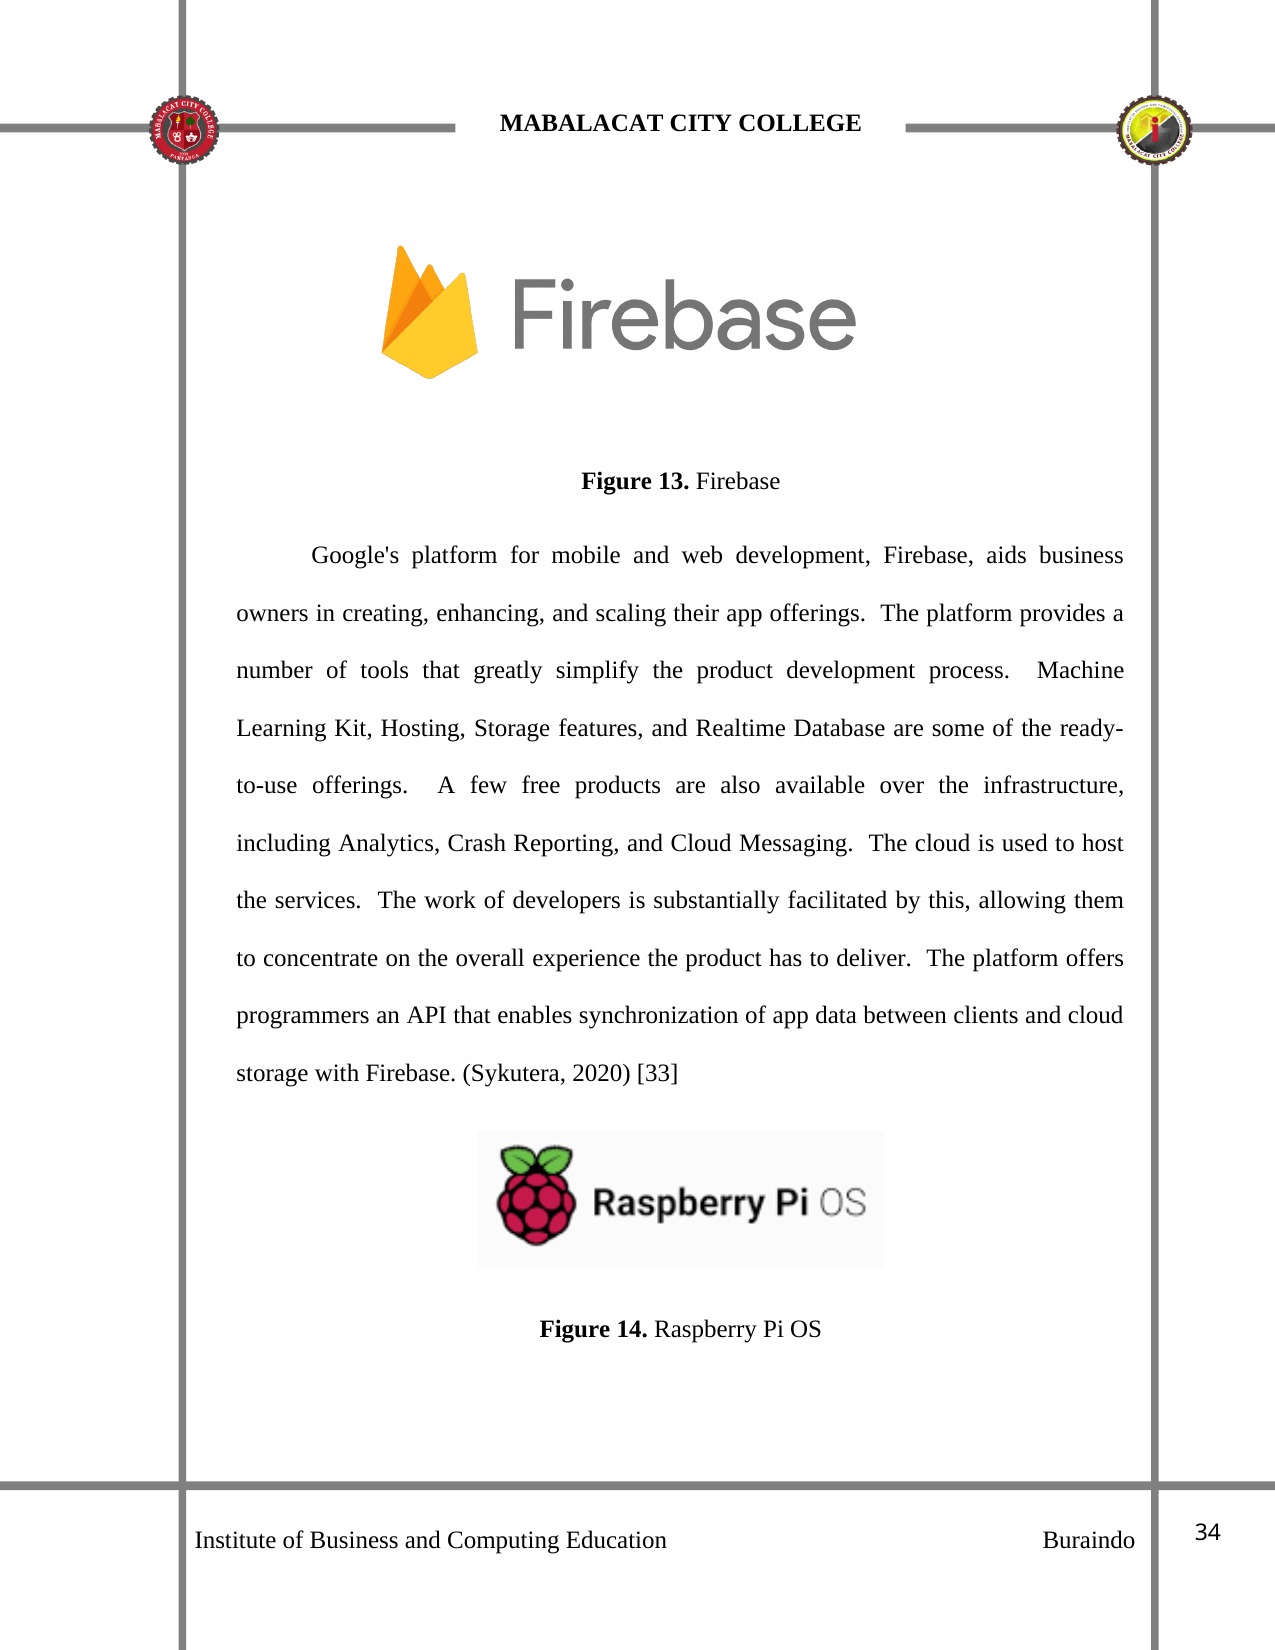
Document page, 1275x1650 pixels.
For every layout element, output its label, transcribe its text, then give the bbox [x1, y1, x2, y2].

text Figure 14. Raspberry Pi OS [236, 1314, 1125, 1343]
picture [147, 92, 221, 167]
text Figure 13. Firebase [236, 466, 1125, 495]
picture [1114, 92, 1194, 168]
picture [477, 1131, 884, 1267]
text Google's platform for mobile and web development, Firebase, aids business owners in creating, enhancing, and scaling their app offerings. The platform provides a number of tools that greatly simplify the product development process. Machine Learning Kit, Hosting, Storage features, and Realtime Database are some of the ready-to-use offerings. A few free products are also available over the infrastructure, including Analytics, Crash Reporting, and Cloud Messaging. The cloud is used to host the services. The work of developers is substantially facilitated by this, allowing them to concentrate on the overall experience the product has to deliver. The platform offers programmers an API that enables synchronization of app data between clients and cloud storage with Firebase. (Sykutera, 2020) [33] [236, 540, 1125, 1086]
picture [311, 207, 926, 418]
